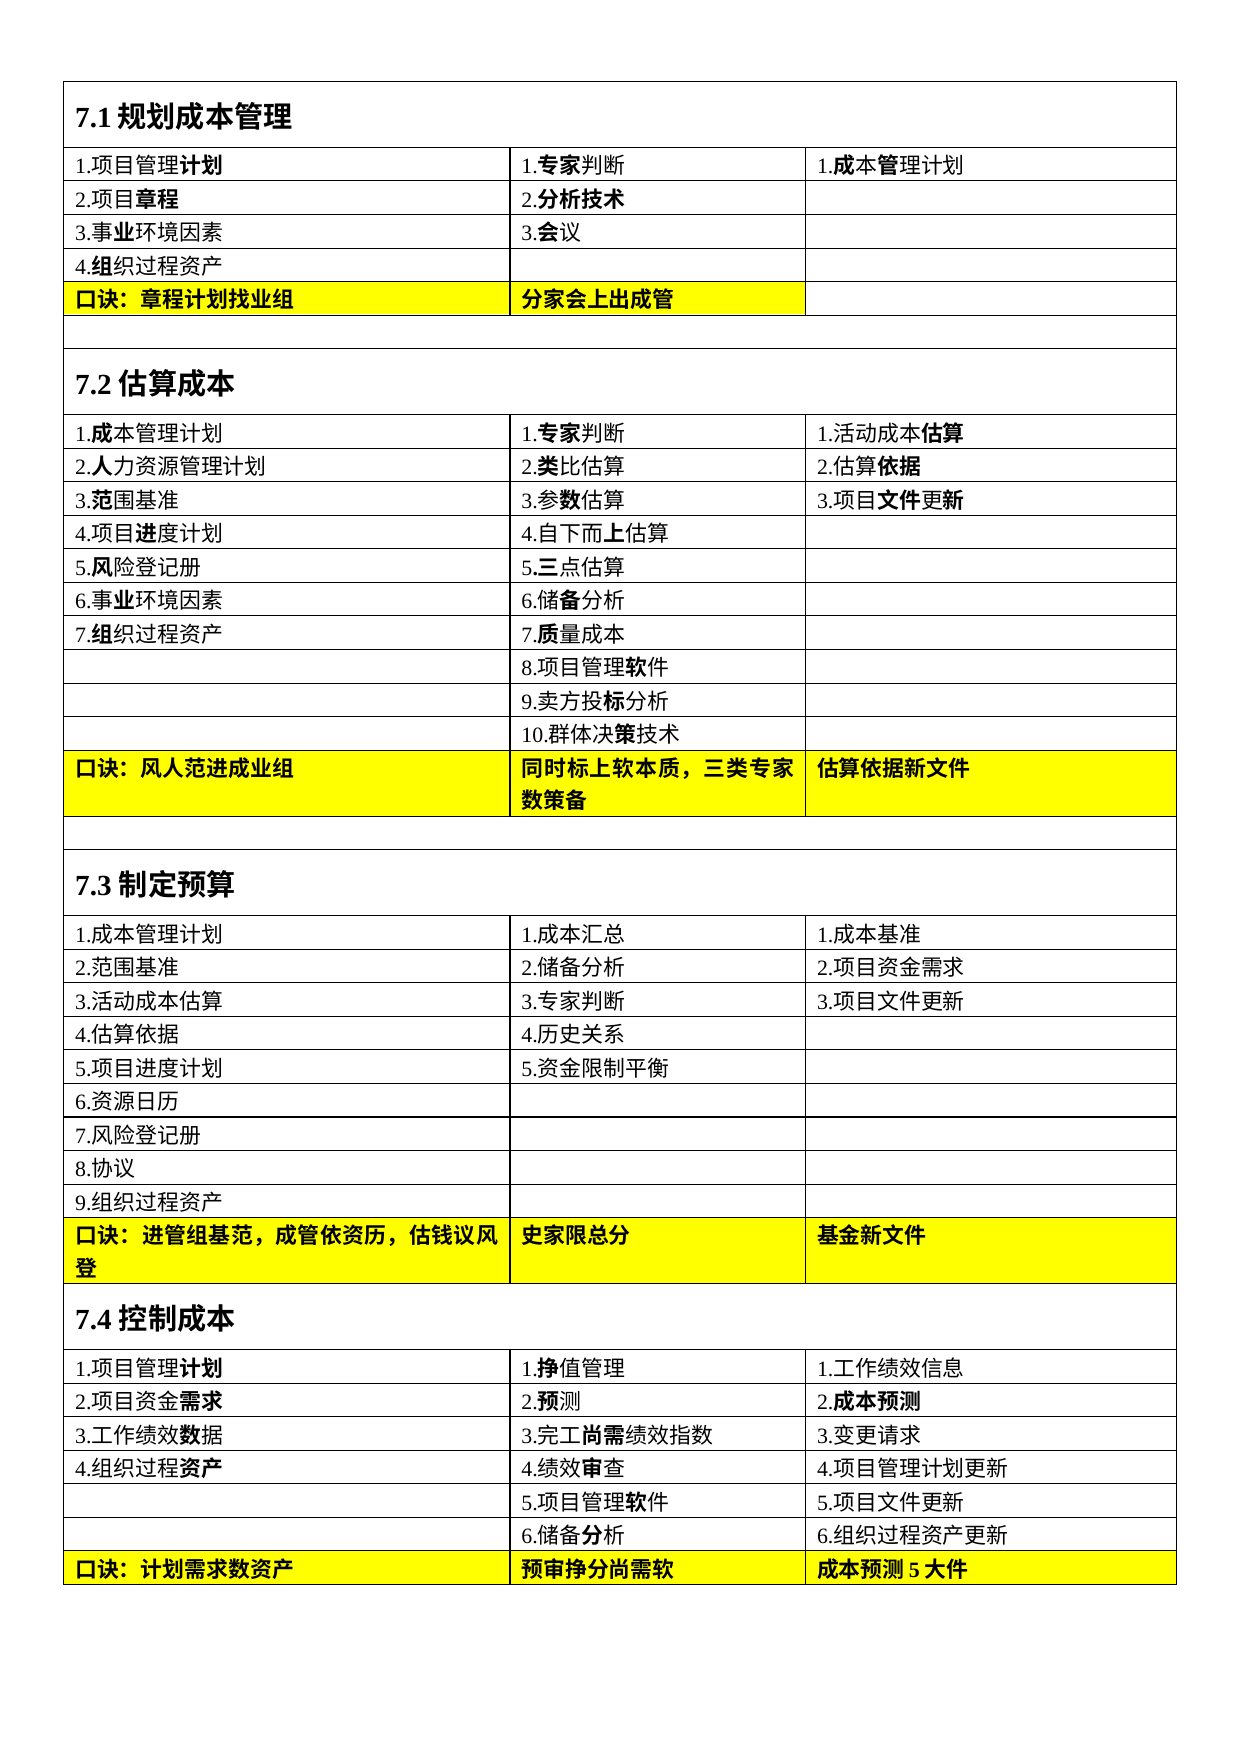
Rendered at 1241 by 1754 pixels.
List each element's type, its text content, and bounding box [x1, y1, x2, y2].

table_cell [806, 1017, 1176, 1049]
table_cell 2.范围基准 [64, 950, 509, 982]
table_cell [806, 583, 1176, 615]
table_cell 1.项目管理计划 [64, 1350, 509, 1383]
table_cell 口诀：章程计划找业组 [64, 282, 509, 314]
table_cell 5.三点估算 [511, 549, 805, 582]
table_cell 1.项目管理计划 [64, 148, 509, 180]
table_cell 7.组织过程资产 [64, 616, 509, 649]
table_cell 1.成本管理计划 [64, 916, 509, 949]
table_cell 估算依据新文件 [806, 751, 1176, 816]
table_cell [806, 717, 1176, 749]
table_cell 7.风险登记册 [64, 1118, 509, 1150]
table_cell 6.储备分析 [511, 583, 805, 615]
table_cell [64, 1518, 509, 1550]
table_cell 1.工作绩效信息 [806, 1350, 1176, 1383]
table_cell [64, 684, 509, 716]
table_cell 8.项目管理软件 [511, 650, 805, 682]
table_cell 4.自下而上估算 [511, 516, 805, 548]
table_cell 3.完工尚需绩效指数 [511, 1417, 805, 1450]
table_cell 7.质量成本 [511, 616, 805, 649]
table_cell 5.项目管理软件 [511, 1484, 805, 1517]
table_cell 4.历史关系 [511, 1017, 805, 1049]
table_cell 口诀：进管组基范，成管依资历，估钱议风登 [64, 1218, 509, 1283]
table_cell 7.4 控制成本 [64, 1284, 1176, 1349]
table_cell 分家会上出成管 [511, 282, 805, 314]
table_cell 1.专家判断 [511, 148, 805, 180]
table_cell 2.分析技术 [511, 181, 805, 214]
table_cell 9.卖方投标分析 [511, 684, 805, 716]
table_cell [511, 1084, 805, 1116]
table_cell 7.3 制定预算 [64, 850, 1176, 915]
table_cell 6.资源日历 [64, 1084, 509, 1116]
table_cell 2.储备分析 [511, 950, 805, 982]
table_cell [806, 684, 1176, 716]
table_cell 4.估算依据 [64, 1017, 509, 1049]
table_cell 8.协议 [64, 1151, 509, 1183]
table_header 7.1规划成本管理 [64, 82, 1176, 147]
table_cell 6.储备分析 [511, 1518, 805, 1550]
table_cell 5.项目文件更新 [806, 1484, 1176, 1517]
table_cell 口诀：计划需求数资产 [64, 1551, 509, 1584]
table_cell [511, 249, 805, 281]
table_cell 3.专家判断 [511, 983, 805, 1016]
table_cell [806, 282, 1176, 314]
table_cell 3.会议 [511, 215, 805, 247]
table_cell [511, 1151, 805, 1183]
table_cell 5.项目进度计划 [64, 1050, 509, 1083]
table_cell 3.项目文件更新 [806, 983, 1176, 1016]
table_cell 1.专家判断 [511, 415, 805, 448]
table_cell [806, 516, 1176, 548]
table_cell [511, 1185, 805, 1217]
table_cell 1.成本管理计划 [806, 148, 1176, 180]
table_cell 4.项目进度计划 [64, 516, 509, 548]
table_cell 5.风险登记册 [64, 549, 509, 582]
table_cell 2.成本预测 [806, 1384, 1176, 1416]
table_cell [806, 1151, 1176, 1183]
table_cell 基金新文件 [806, 1218, 1176, 1283]
table_cell [806, 616, 1176, 649]
table_cell 2.预测 [511, 1384, 805, 1416]
table_cell 3.活动成本估算 [64, 983, 509, 1016]
table_cell 2.人力资源管理计划 [64, 449, 509, 481]
table_cell 1.活动成本估算 [806, 415, 1176, 448]
table_cell [64, 1484, 509, 1517]
table_cell 2.项目资金需求 [64, 1384, 509, 1416]
table_cell 2.估算依据 [806, 449, 1176, 481]
table_cell 4.项目管理计划更新 [806, 1451, 1176, 1483]
table_cell 3.变更请求 [806, 1417, 1176, 1450]
table_cell [806, 1185, 1176, 1217]
table_cell 3.项目文件更新 [806, 482, 1176, 515]
table_cell 1.挣值管理 [511, 1350, 805, 1383]
table_cell [806, 181, 1176, 214]
table_cell [64, 717, 509, 749]
table_cell [64, 817, 1176, 849]
table_cell 4.绩效审查 [511, 1451, 805, 1483]
table_cell [64, 650, 509, 682]
table_cell 2.项目章程 [64, 181, 509, 214]
table_cell 10.群体决策技术 [511, 717, 805, 749]
table_cell [64, 316, 1176, 348]
table_cell 2.类比估算 [511, 449, 805, 481]
table_cell 3.事业环境因素 [64, 215, 509, 247]
table_cell [806, 1084, 1176, 1116]
table_cell 9.组织过程资产 [64, 1185, 509, 1217]
table_cell 成本预测5大件 [806, 1551, 1176, 1584]
table_cell 7.2 估算成本 [64, 349, 1176, 414]
table_cell [511, 1118, 805, 1150]
table_cell 2.项目资金需求 [806, 950, 1176, 982]
table_cell 3.范围基准 [64, 482, 509, 515]
table_cell 4.组织过程资产 [64, 1451, 509, 1483]
table_cell [806, 215, 1176, 247]
table_cell [806, 650, 1176, 682]
table_cell [806, 549, 1176, 582]
table_cell 1.成本汇总 [511, 916, 805, 949]
table_cell 3.参数估算 [511, 482, 805, 515]
table_cell 预审挣分尚需软 [511, 1551, 805, 1584]
table_cell 口诀：风人范进成业组 [64, 751, 509, 816]
table_cell 1.成本管理计划 [64, 415, 509, 448]
table_cell 6.组织过程资产更新 [806, 1518, 1176, 1550]
table_cell 史家限总分 [511, 1218, 805, 1283]
table_cell [806, 1118, 1176, 1150]
table_cell 3.工作绩效数据 [64, 1417, 509, 1450]
table_cell [806, 1050, 1176, 1083]
table_cell [806, 249, 1176, 281]
table_cell 1.成本基准 [806, 916, 1176, 949]
table_cell 同时标上软本质，三类专家数策备 [511, 751, 805, 816]
table_cell 4.组织过程资产 [64, 249, 509, 281]
table_cell 6.事业环境因素 [64, 583, 509, 615]
table_cell 5.资金限制平衡 [511, 1050, 805, 1083]
